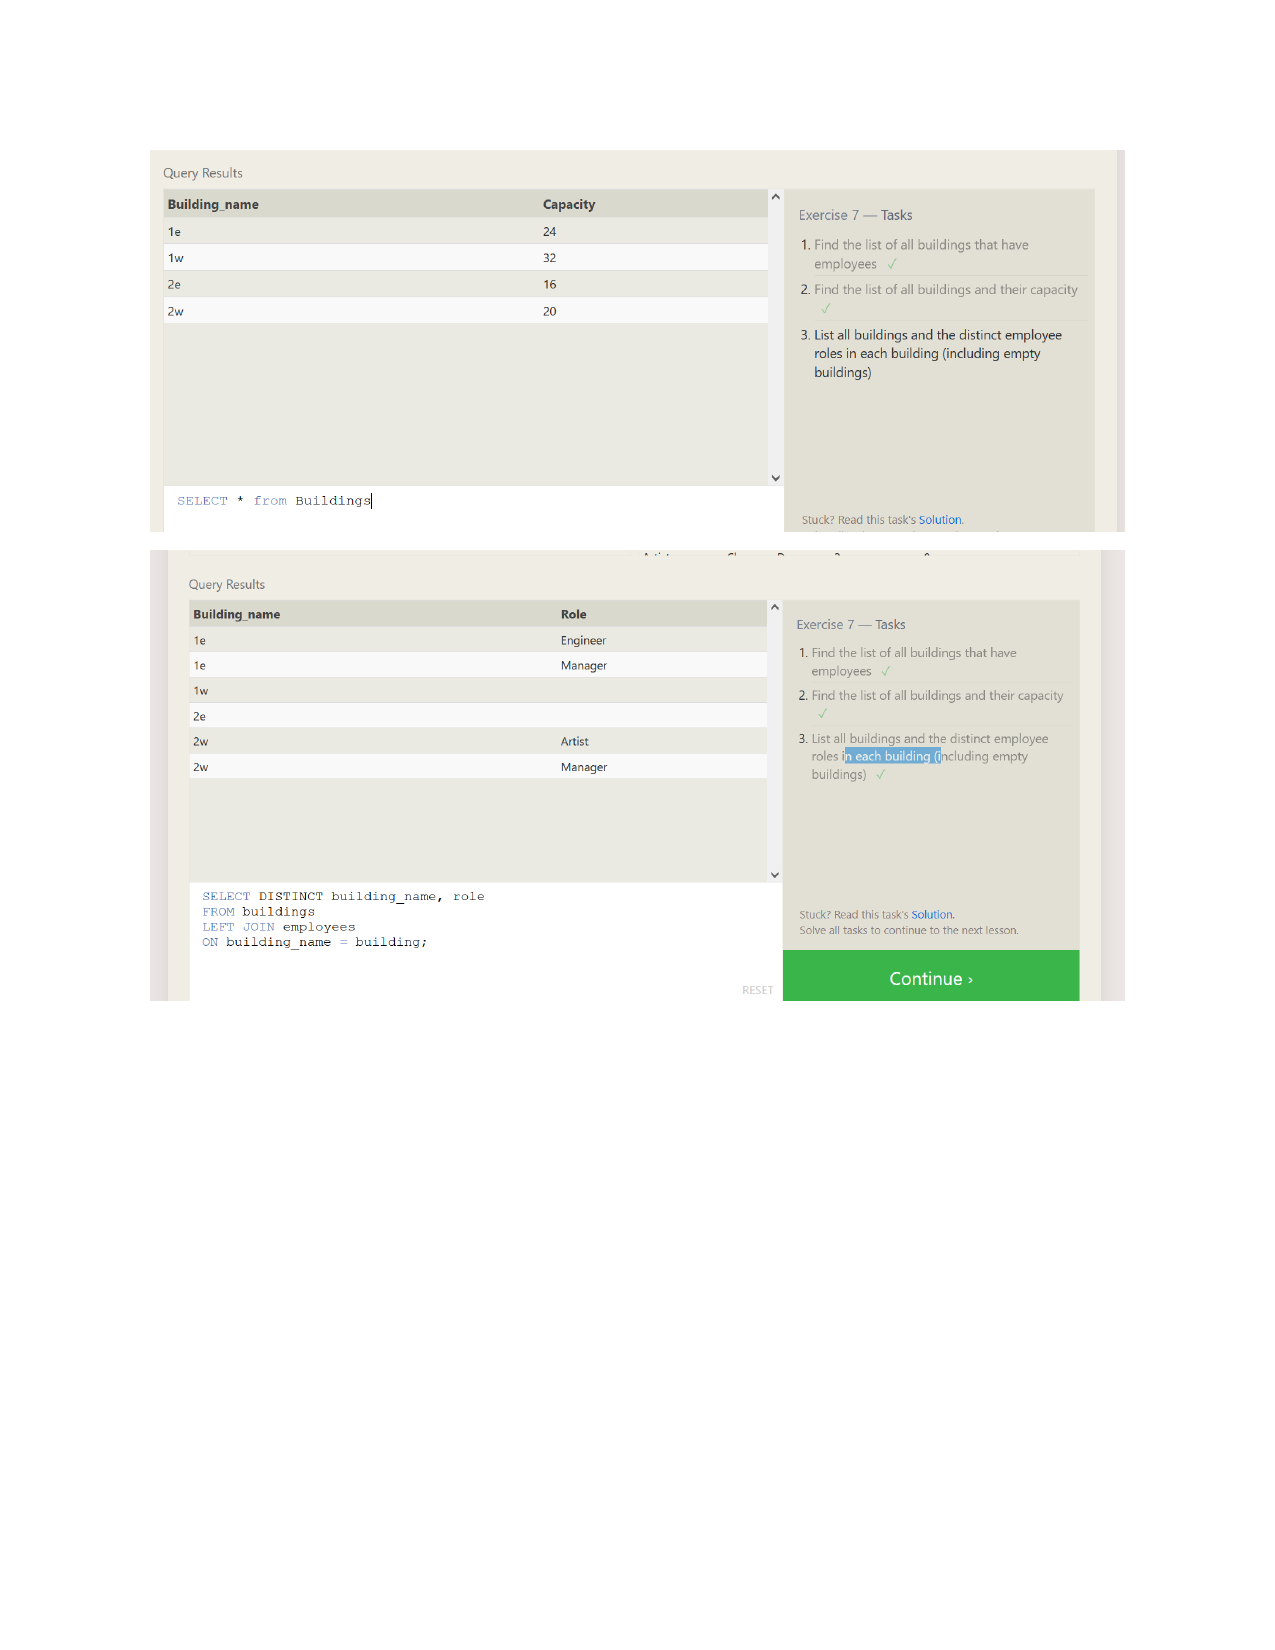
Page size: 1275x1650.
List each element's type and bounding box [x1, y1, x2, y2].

picture [150, 150, 1125, 532]
picture [150, 550, 1125, 1001]
